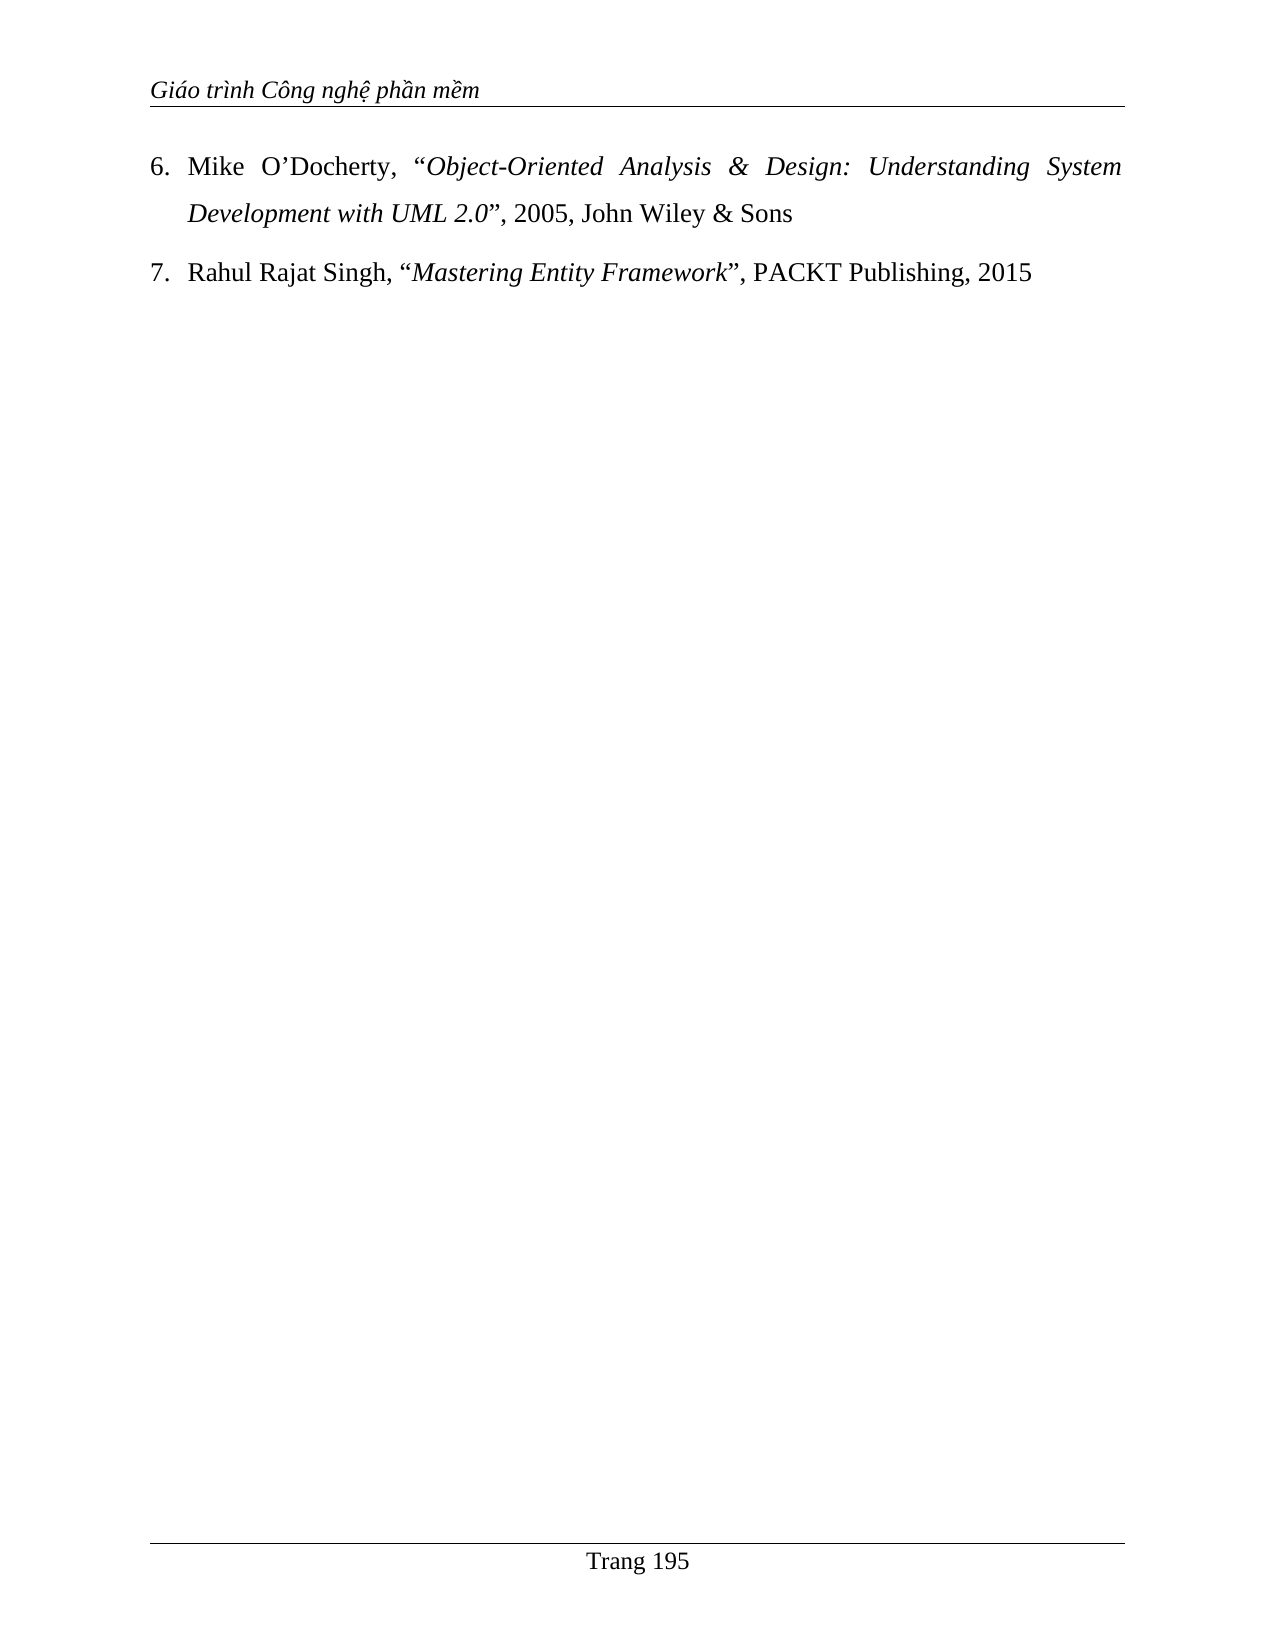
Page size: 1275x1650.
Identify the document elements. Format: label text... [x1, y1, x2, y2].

list Rahul Rajat Singh, “Mastering Entity Framework”, PACKT Publishing, 2015 [150, 256, 1125, 287]
list Mike O’Docherty, “Object-Oriented Analysis & Design: Understanding System Development with UML 2.0”, 2005, John Wiley & Sons [150, 150, 1125, 228]
